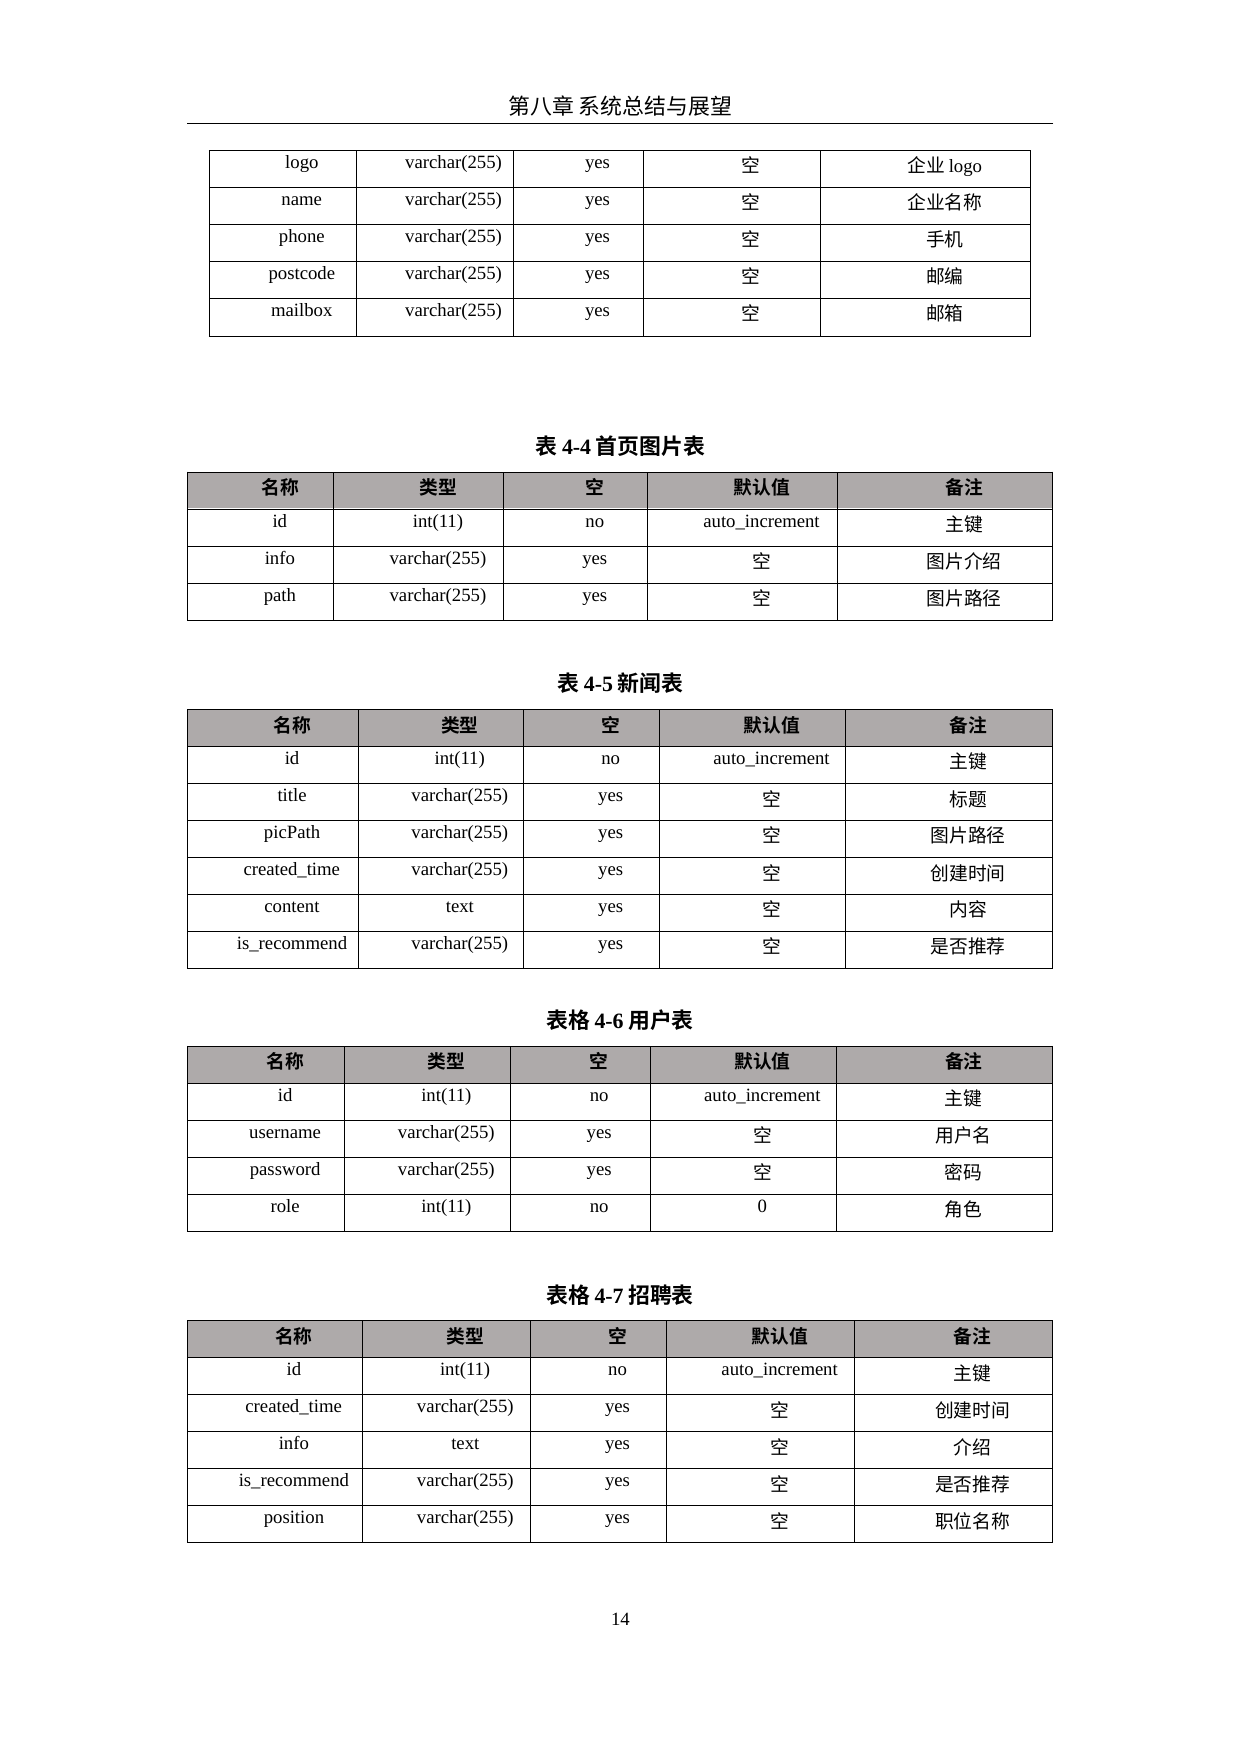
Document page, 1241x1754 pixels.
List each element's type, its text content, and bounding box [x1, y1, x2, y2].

table_cell 空 [660, 821, 845, 857]
table_cell 标题 [846, 784, 1052, 820]
table_cell 图片介绍 [838, 547, 1052, 582]
table_cell id [188, 1084, 344, 1120]
table_cell varchar(255) [357, 225, 513, 261]
table_header 默认值 [667, 1321, 854, 1357]
table_cell varchar(255) [363, 1506, 530, 1542]
table_cell 是否推荐 [855, 1469, 1052, 1505]
table_cell yes [511, 1121, 650, 1157]
table_cell 图片路径 [838, 584, 1052, 619]
table_cell varchar(255) [345, 1121, 510, 1157]
table_header 类型 [345, 1047, 510, 1083]
table_cell 空 [667, 1469, 854, 1505]
table_cell varchar(255) [359, 932, 523, 968]
table_cell 空 [667, 1432, 854, 1468]
table_cell varchar(255) [357, 262, 513, 298]
table_cell path [188, 584, 333, 619]
table_cell varchar(255) [334, 547, 503, 582]
table_cell yes [514, 225, 643, 261]
table_cell 主键 [846, 747, 1052, 783]
table_cell varchar(255) [357, 299, 513, 336]
table_header 名称 [188, 710, 358, 746]
table_cell yes [514, 188, 643, 224]
table_cell yes [531, 1432, 666, 1468]
table_cell password [188, 1158, 344, 1194]
table_cell int(11) [345, 1195, 510, 1231]
table_header 默认值 [651, 1047, 836, 1083]
table_cell varchar(255) [334, 584, 503, 619]
table_cell 邮箱 [821, 299, 1030, 336]
table_cell logo [210, 151, 356, 187]
text 表格4-7招聘表 [187, 1278, 1053, 1309]
table_cell 空 [644, 225, 820, 261]
table_cell is_recommend [188, 932, 358, 968]
table_cell created_time [188, 858, 358, 894]
table_header 默认值 [660, 710, 845, 746]
table_cell varchar(255) [359, 858, 523, 894]
table_cell varchar(255) [345, 1158, 510, 1194]
table_cell yes [524, 858, 659, 894]
table_cell 空 [660, 895, 845, 931]
table_cell varchar(255) [357, 188, 513, 224]
table_cell int(11) [359, 747, 523, 783]
table_cell yes [504, 547, 647, 582]
table_cell no [524, 747, 659, 783]
table_cell int(11) [334, 510, 503, 546]
table_header 空 [504, 473, 647, 508]
table_header 空 [511, 1047, 650, 1083]
table_cell 空 [651, 1121, 836, 1157]
table_header 空 [524, 710, 659, 746]
table_cell name [210, 188, 356, 224]
table_cell auto_increment [667, 1358, 854, 1394]
table_cell 图片路径 [846, 821, 1052, 857]
table_cell 创建时间 [855, 1395, 1052, 1431]
table_cell yes [524, 821, 659, 857]
table_cell yes [514, 299, 643, 336]
table_cell yes [511, 1158, 650, 1194]
table_cell content [188, 895, 358, 931]
text 表格4-6用户表 [187, 1003, 1053, 1035]
table_cell 空 [644, 188, 820, 224]
table_cell 企业logo [821, 151, 1030, 187]
table_cell 空 [644, 299, 820, 336]
table_cell 空 [667, 1506, 854, 1542]
text 表4-4首页图片表 [187, 429, 1053, 461]
table_cell auto_increment [660, 747, 845, 783]
table_cell no [511, 1195, 650, 1231]
table_cell 企业名称 [821, 188, 1030, 224]
table_cell yes [524, 932, 659, 968]
table_cell 主键 [837, 1084, 1052, 1120]
table_cell yes [524, 784, 659, 820]
table_header 备注 [855, 1321, 1052, 1357]
table_cell 空 [660, 858, 845, 894]
table_cell 空 [651, 1158, 836, 1194]
table_cell picPath [188, 821, 358, 857]
table_cell 创建时间 [846, 858, 1052, 894]
table_cell postcode [210, 262, 356, 298]
table_cell id [188, 747, 358, 783]
table_cell text [359, 895, 523, 931]
table_header 默认值 [648, 473, 837, 508]
table_header 类型 [363, 1321, 530, 1357]
table_cell yes [514, 151, 643, 187]
table_cell 是否推荐 [846, 932, 1052, 968]
table_cell 内容 [846, 895, 1052, 931]
table_cell yes [531, 1506, 666, 1542]
table_cell varchar(255) [363, 1395, 530, 1431]
table_cell auto_increment [648, 510, 837, 546]
table_header 备注 [837, 1047, 1052, 1083]
table_cell 职位名称 [855, 1506, 1052, 1542]
table_header 类型 [334, 473, 503, 508]
table_header 空 [531, 1321, 666, 1357]
table_cell 用户名 [837, 1121, 1052, 1157]
table_cell int(11) [345, 1084, 510, 1120]
table_cell 空 [660, 932, 845, 968]
table_cell phone [210, 225, 356, 261]
table_cell 空 [660, 784, 845, 820]
table_cell 空 [648, 547, 837, 582]
table_cell 空 [644, 262, 820, 298]
table_cell 主键 [855, 1358, 1052, 1394]
table_cell role [188, 1195, 344, 1231]
table_cell 手机 [821, 225, 1030, 261]
table_cell info [188, 1432, 362, 1468]
table_cell yes [531, 1469, 666, 1505]
table_header 名称 [188, 473, 333, 508]
table_cell yes [531, 1395, 666, 1431]
table_cell 0 [651, 1195, 836, 1231]
table_cell 介绍 [855, 1432, 1052, 1468]
table_cell varchar(255) [359, 784, 523, 820]
table_cell username [188, 1121, 344, 1157]
table_cell 空 [644, 151, 820, 187]
table_cell auto_increment [651, 1084, 836, 1120]
table_cell no [531, 1358, 666, 1394]
table_cell text [363, 1432, 530, 1468]
table_header 类型 [359, 710, 523, 746]
table_cell varchar(255) [359, 821, 523, 857]
table_cell int(11) [363, 1358, 530, 1394]
table_cell 空 [648, 584, 837, 619]
table_header 备注 [838, 473, 1052, 508]
table_header 备注 [846, 710, 1052, 746]
table_cell 空 [667, 1395, 854, 1431]
table_cell yes [504, 584, 647, 619]
table_cell yes [524, 895, 659, 931]
table_cell mailbox [210, 299, 356, 336]
table_cell yes [514, 262, 643, 298]
table_header 名称 [188, 1321, 362, 1357]
table_cell 主键 [838, 510, 1052, 546]
table_cell no [511, 1084, 650, 1120]
table_cell title [188, 784, 358, 820]
table_cell position [188, 1506, 362, 1542]
text 表4-5新闻表 [187, 666, 1053, 698]
table_cell 角色 [837, 1195, 1052, 1231]
table_cell created_time [188, 1395, 362, 1431]
table_cell varchar(255) [357, 151, 513, 187]
table_cell is_recommend [188, 1469, 362, 1505]
table_cell 邮编 [821, 262, 1030, 298]
table_cell id [188, 1358, 362, 1394]
table_cell varchar(255) [363, 1469, 530, 1505]
table_cell no [504, 510, 647, 546]
table_cell 密码 [837, 1158, 1052, 1194]
table_cell info [188, 547, 333, 582]
table_cell id [188, 510, 333, 546]
table_header 名称 [188, 1047, 344, 1083]
